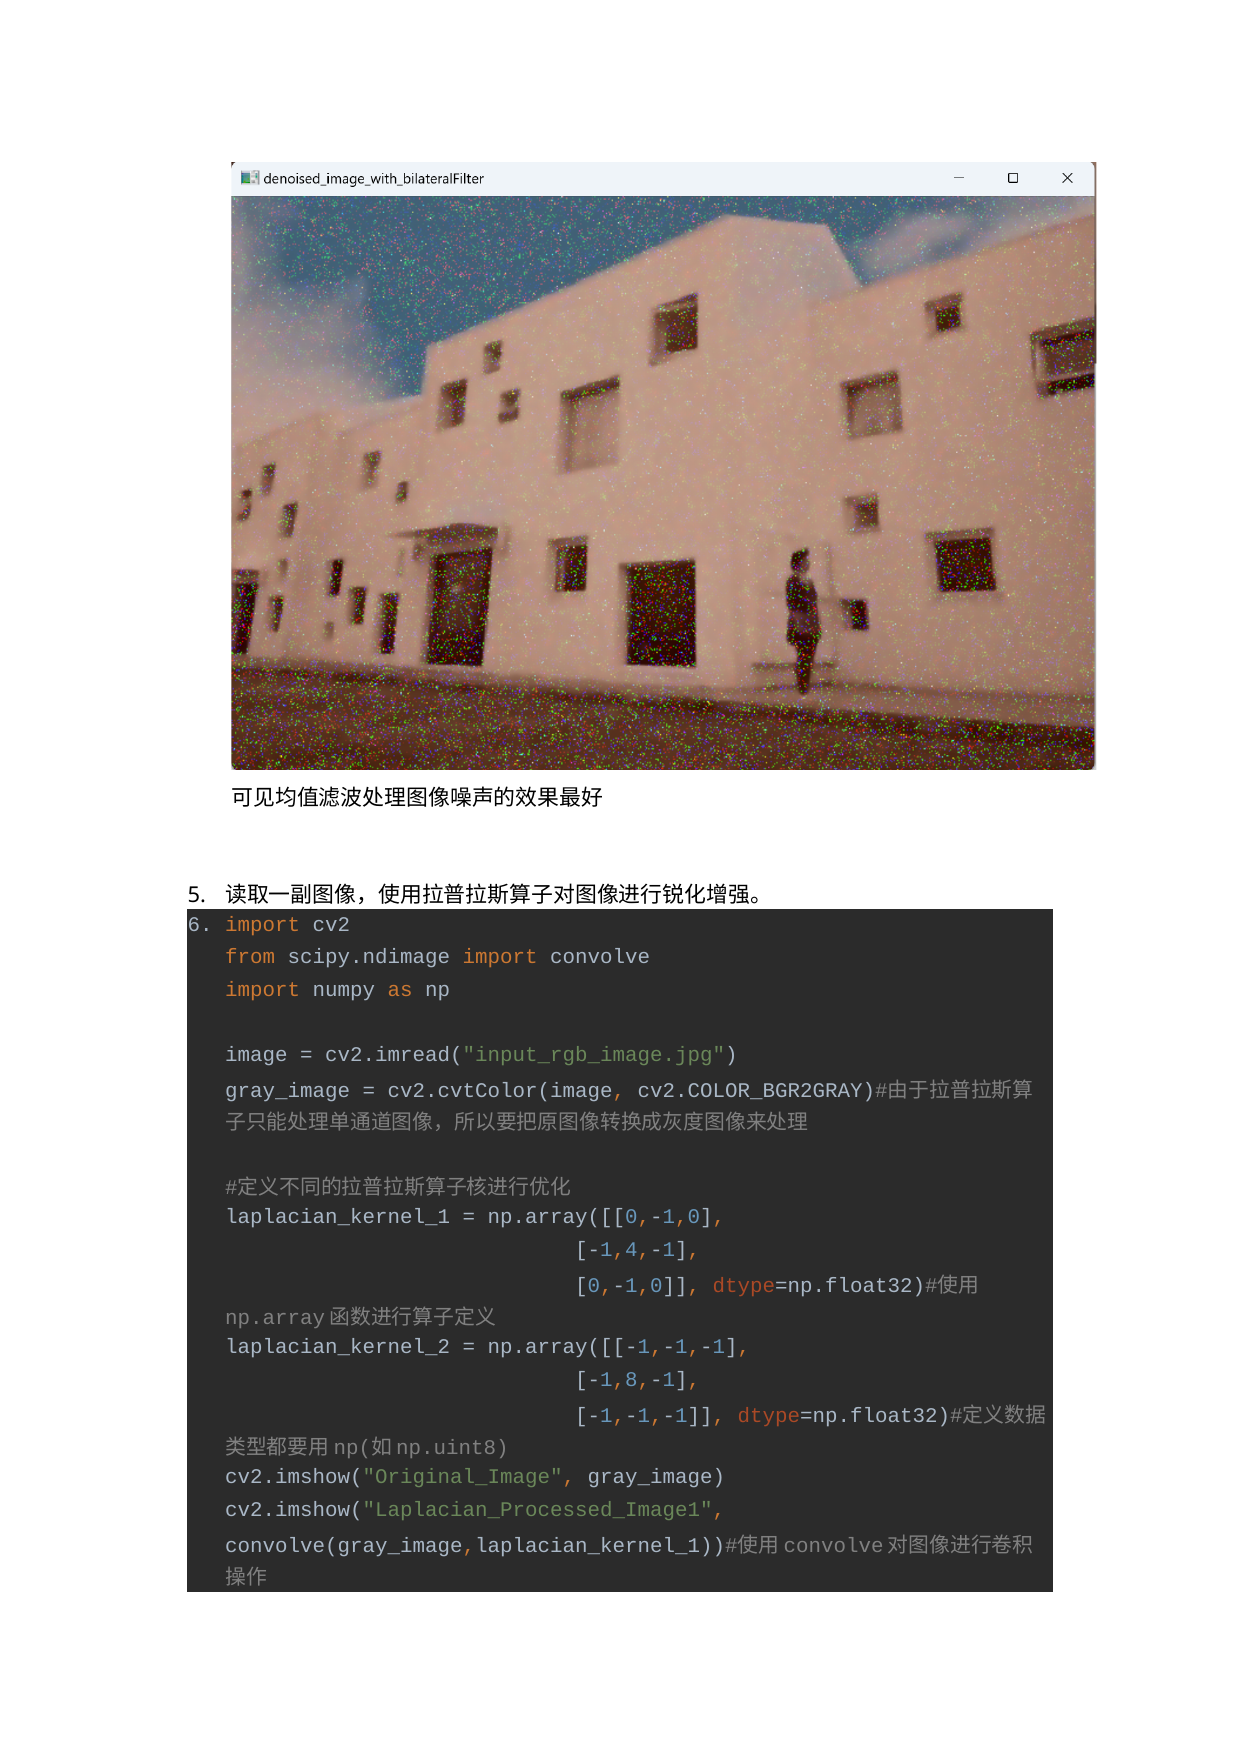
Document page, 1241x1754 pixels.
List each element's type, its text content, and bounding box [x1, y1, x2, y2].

picture [231, 162, 1097, 770]
list 可见均值滤波处理图像噪声的效果最好 [187, 779, 1053, 812]
list 读取一副图像，使用拉普拉斯算子对图像进行锐化增强。 [187, 877, 1053, 909]
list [187, 909, 1053, 1592]
